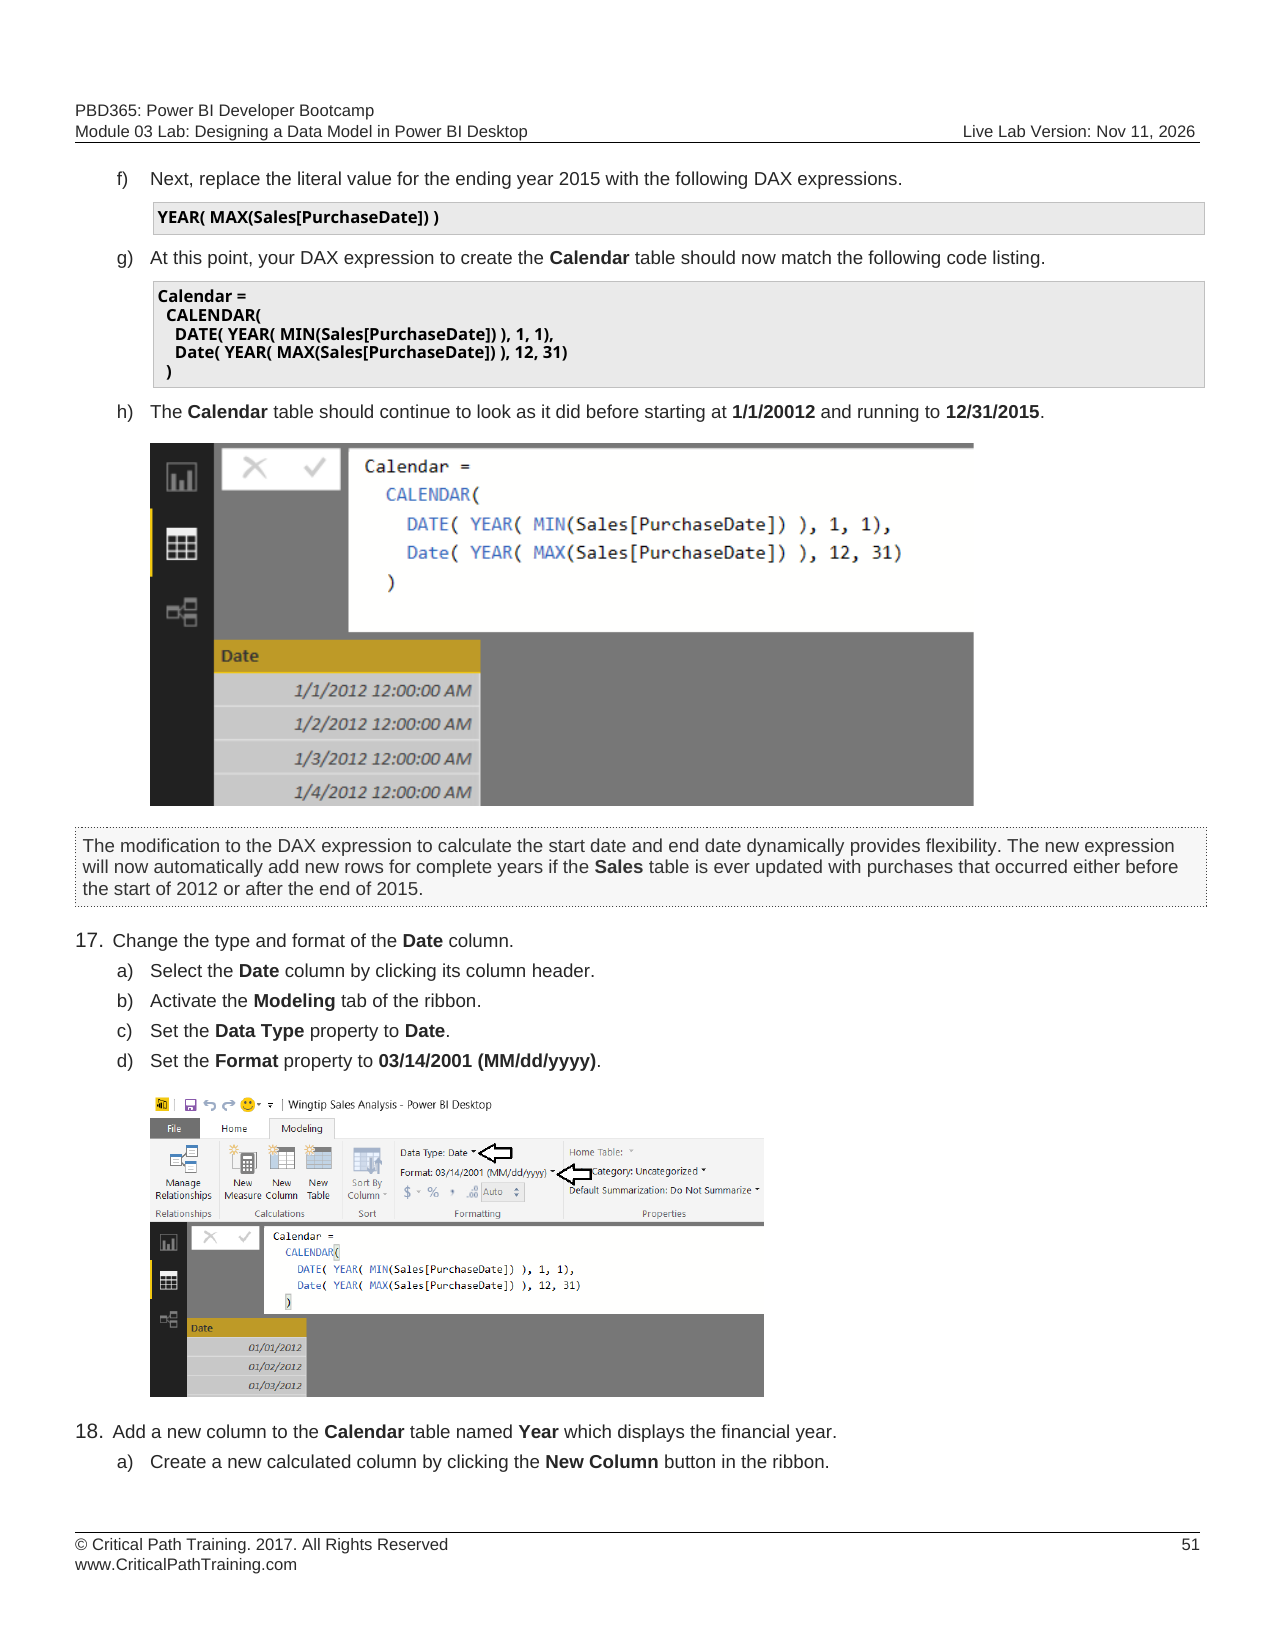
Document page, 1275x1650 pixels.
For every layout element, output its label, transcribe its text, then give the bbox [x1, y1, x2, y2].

text Change the type and format of the Date column. [75, 927, 1200, 951]
text ) [154, 356, 1204, 387]
text Create a new calculated column by clicking the New Column button in the ribbon. [117, 1451, 1200, 1473]
text Set the Data Type property to Date. [117, 1019, 1200, 1041]
text DATE( YEAR( MIN(Sales[PurchaseDate]) ), 1, 1), [154, 318, 1204, 337]
text Select the Date column by clicking its column header. [117, 960, 1200, 981]
text At this point, your DAX expression to create the Calendar table should now match the following code listing. [117, 247, 1200, 268]
text The modification to the DAX expression to calculate the start date and end date dynamically provides flexibility. The new expression will now automatically add new rows for complete years if the Sales table is ever updated with purchases that occurred either before the start of 2012 or after the end of 2015. [75, 827, 1207, 907]
text Next, replace the literal value for the ending year 2015 with the following DAX expressions. [117, 168, 1200, 189]
text Calendar = [154, 282, 1204, 299]
text Date( YEAR( MAX(Sales[PurchaseDate]) ), 12, 31) [154, 337, 1204, 356]
text Set the Format property to 03/14/2001 (MM/dd/yyyy). [117, 1049, 1200, 1071]
text Activate the Modeling tab of the ribbon. [117, 989, 1200, 1011]
text YEAR( MAX(Sales[PurchaseDate]) ) [154, 203, 1204, 234]
picture [150, 443, 974, 806]
text CALENDAR( [154, 299, 1204, 318]
picture [150, 1092, 764, 1397]
text Add a new column to the Calendar table named Year which displays the financial year. [75, 1419, 1200, 1443]
text The Calendar table should continue to look as it did before starting at 1/1/20012 and running to 12/31/2015. [117, 400, 1200, 422]
